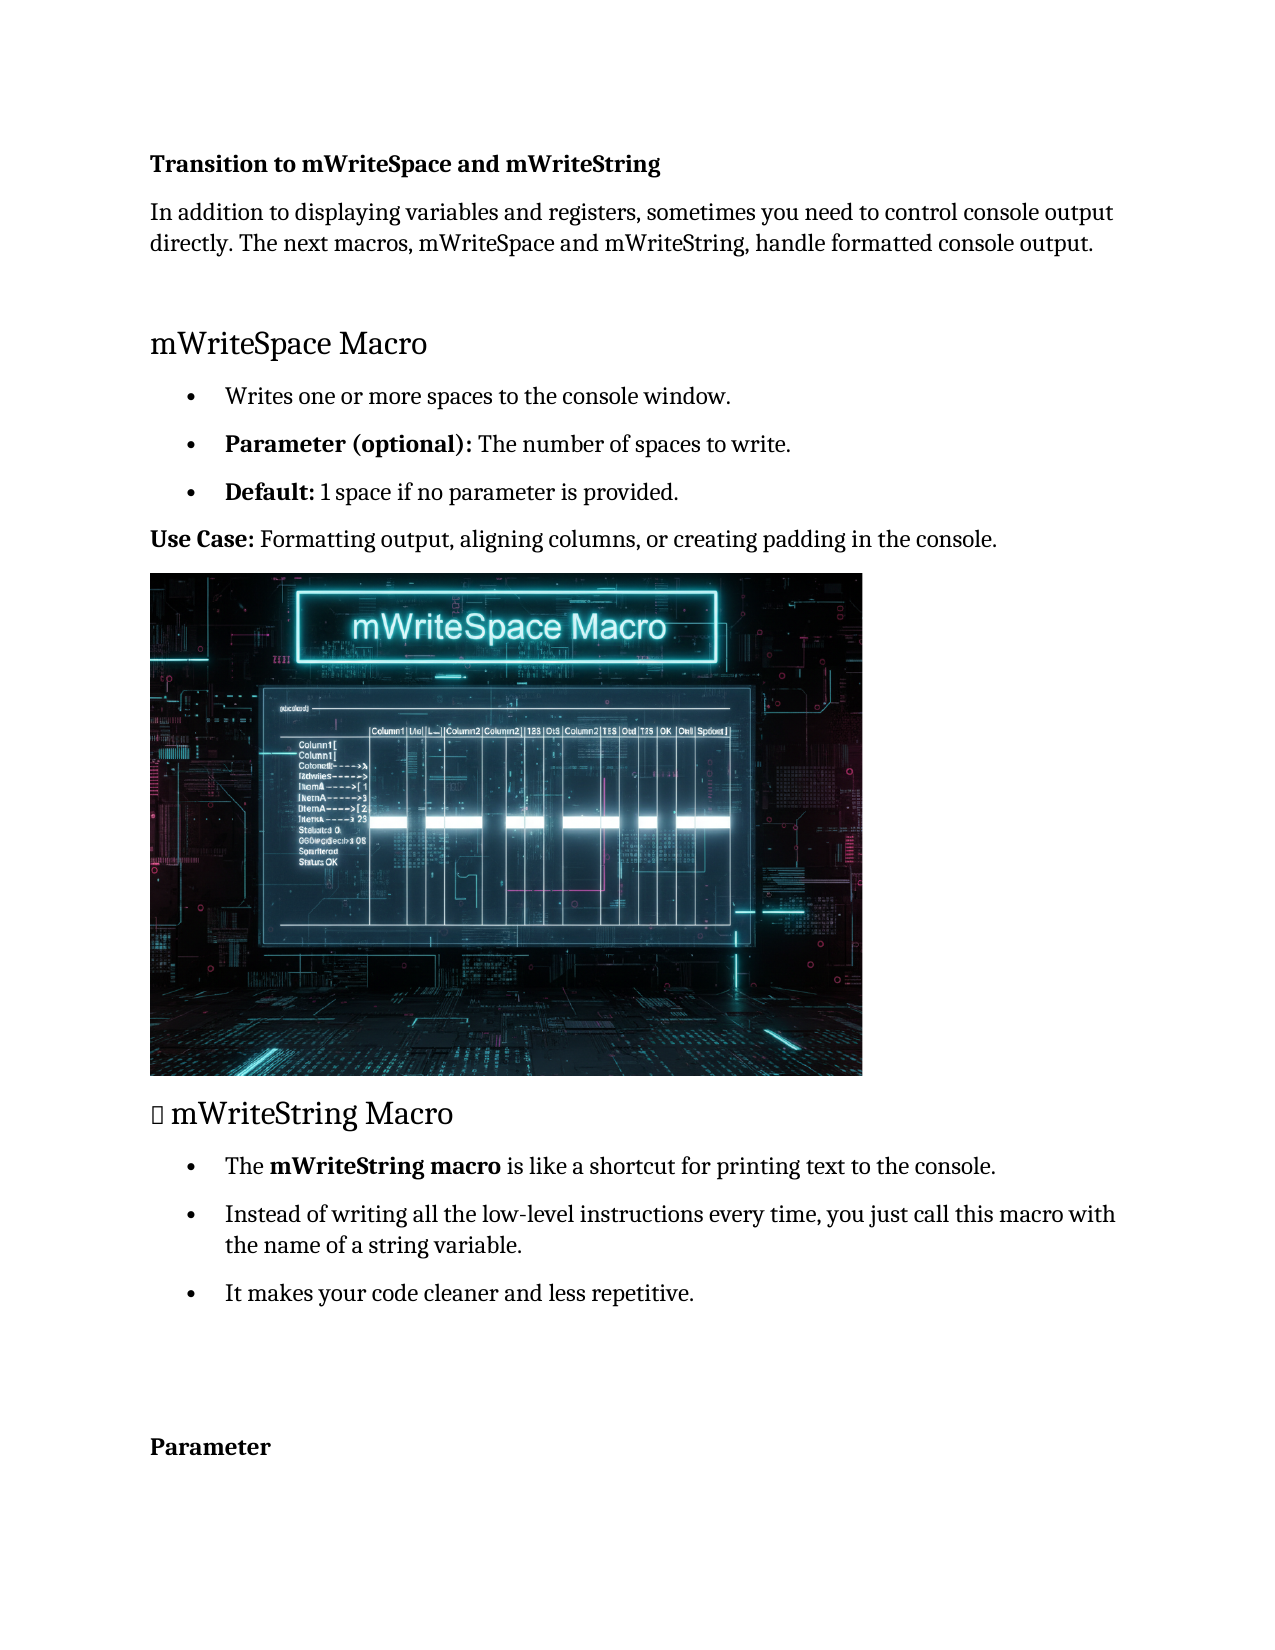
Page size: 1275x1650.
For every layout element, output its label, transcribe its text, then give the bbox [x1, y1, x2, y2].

text mWriteSpace Macro [150, 324, 1125, 362]
list The mWriteString macro is like a shortcut for printing text to the console. [187, 1152, 1125, 1181]
text Use Case: Formatting output, aligning columns, or creating padding in the console. [150, 525, 1125, 554]
list Instead of writing all the low-level instructions every time, you just call this macro with the name of a string variable. [187, 1200, 1125, 1260]
picture [150, 573, 863, 1076]
text In addition to displaying variables and registers, sometimes you need to control console output directly. The next macros, mWriteSpace and mWriteString, handle formatted console output. [150, 198, 1125, 257]
list It makes your code cleaner and less repetitive. [187, 1279, 1125, 1307]
list Parameter (optional): The number of spaces to write. [187, 430, 1125, 459]
text Transition to mWriteSpace and mWriteString [150, 150, 1125, 179]
text Parameter [150, 1433, 1125, 1462]
list Writes one or more spaces to the console window. [187, 382, 1125, 411]
text 📝 mWriteString Macro [150, 1094, 1125, 1132]
list Default: 1 space if no parameter is provided. [187, 478, 1125, 506]
